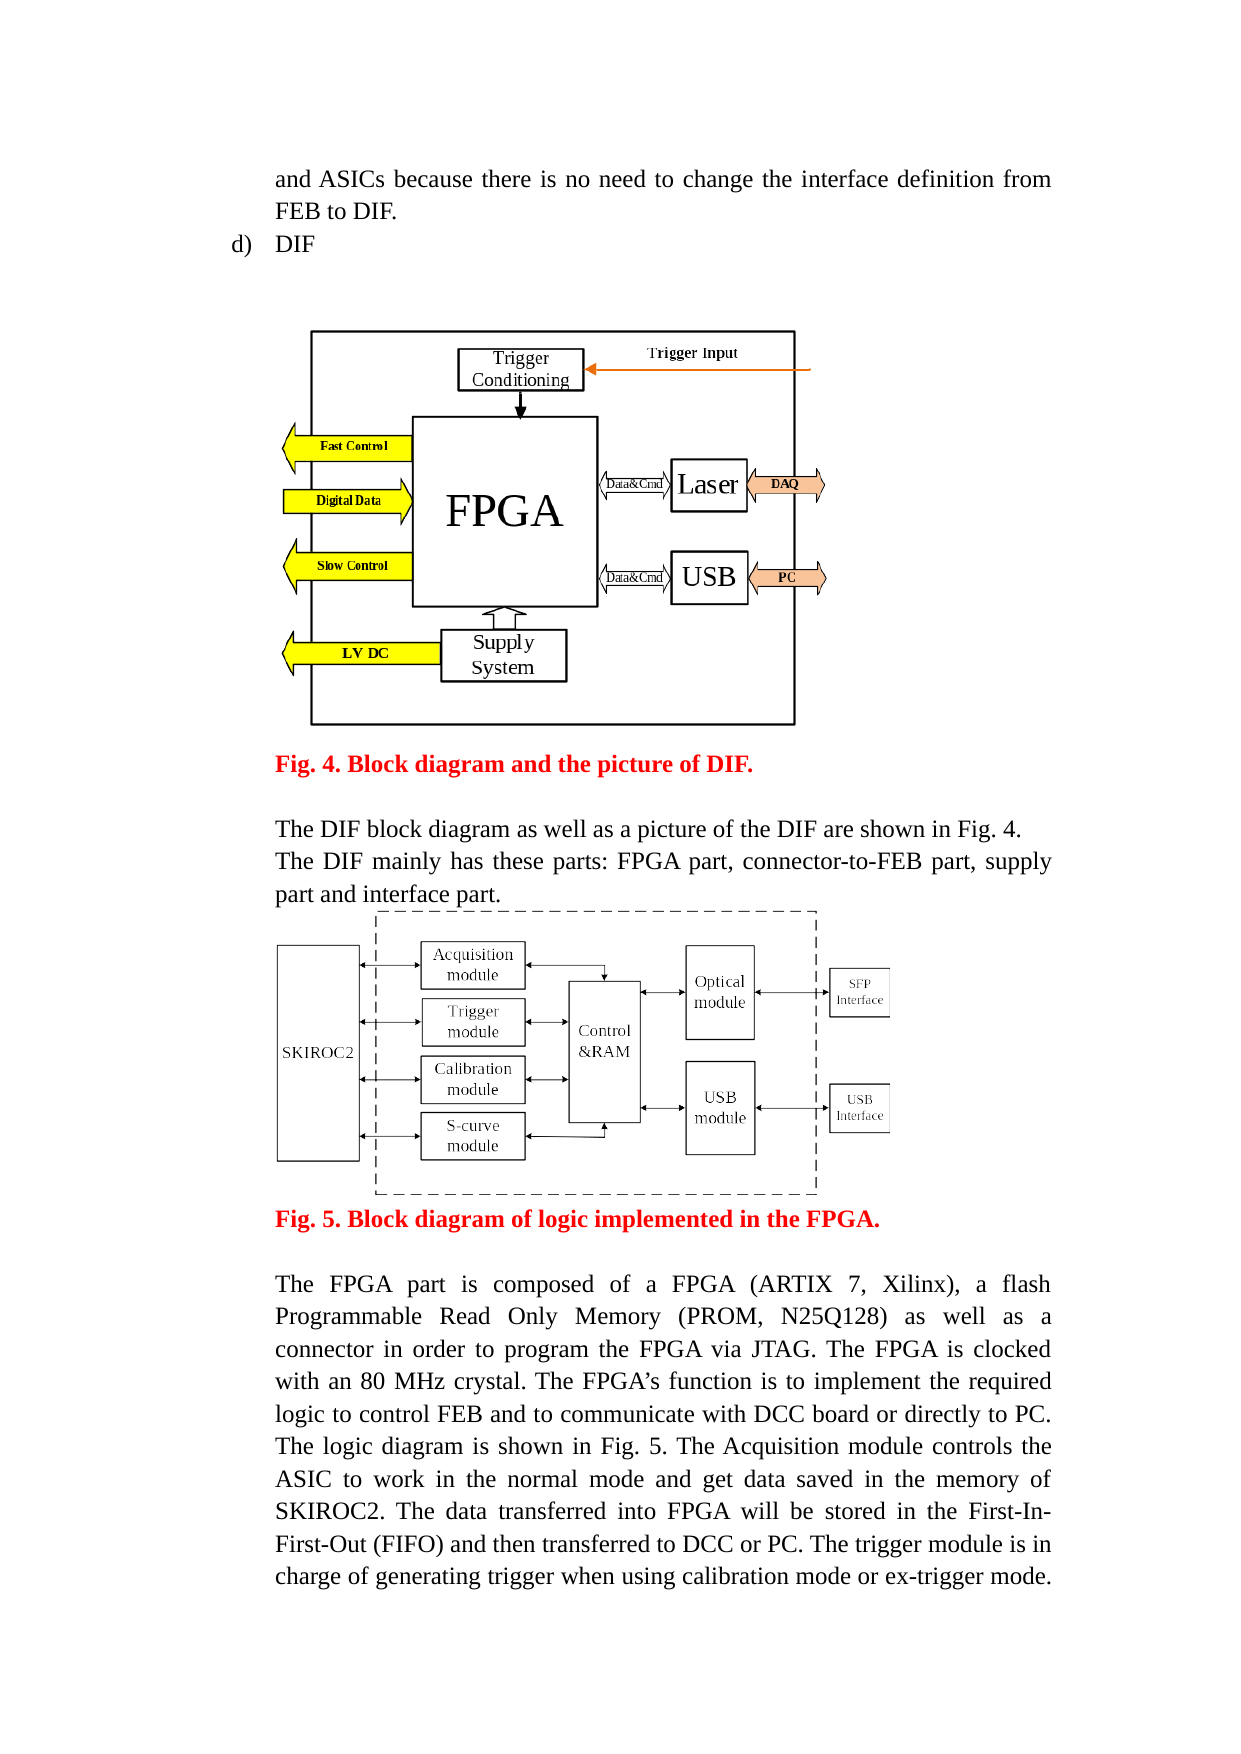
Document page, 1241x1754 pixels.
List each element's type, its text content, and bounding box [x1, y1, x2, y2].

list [275, 1267, 1053, 1592]
list The DIF mainly has these parts: FPGA part, connector-to-FEB part, supply part and interface part. [275, 844, 1053, 909]
list Fig. 4. Block diagram and the picture of DIF. [269, 747, 1053, 779]
list Fig. 5. Block diagram of logic implemented in the FPGA. [269, 1202, 1053, 1234]
list The DIF block diagram as well as a picture of the DIF are shown in Fig. 4. [275, 812, 1053, 844]
list DIF [231, 227, 1053, 259]
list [275, 162, 1053, 227]
